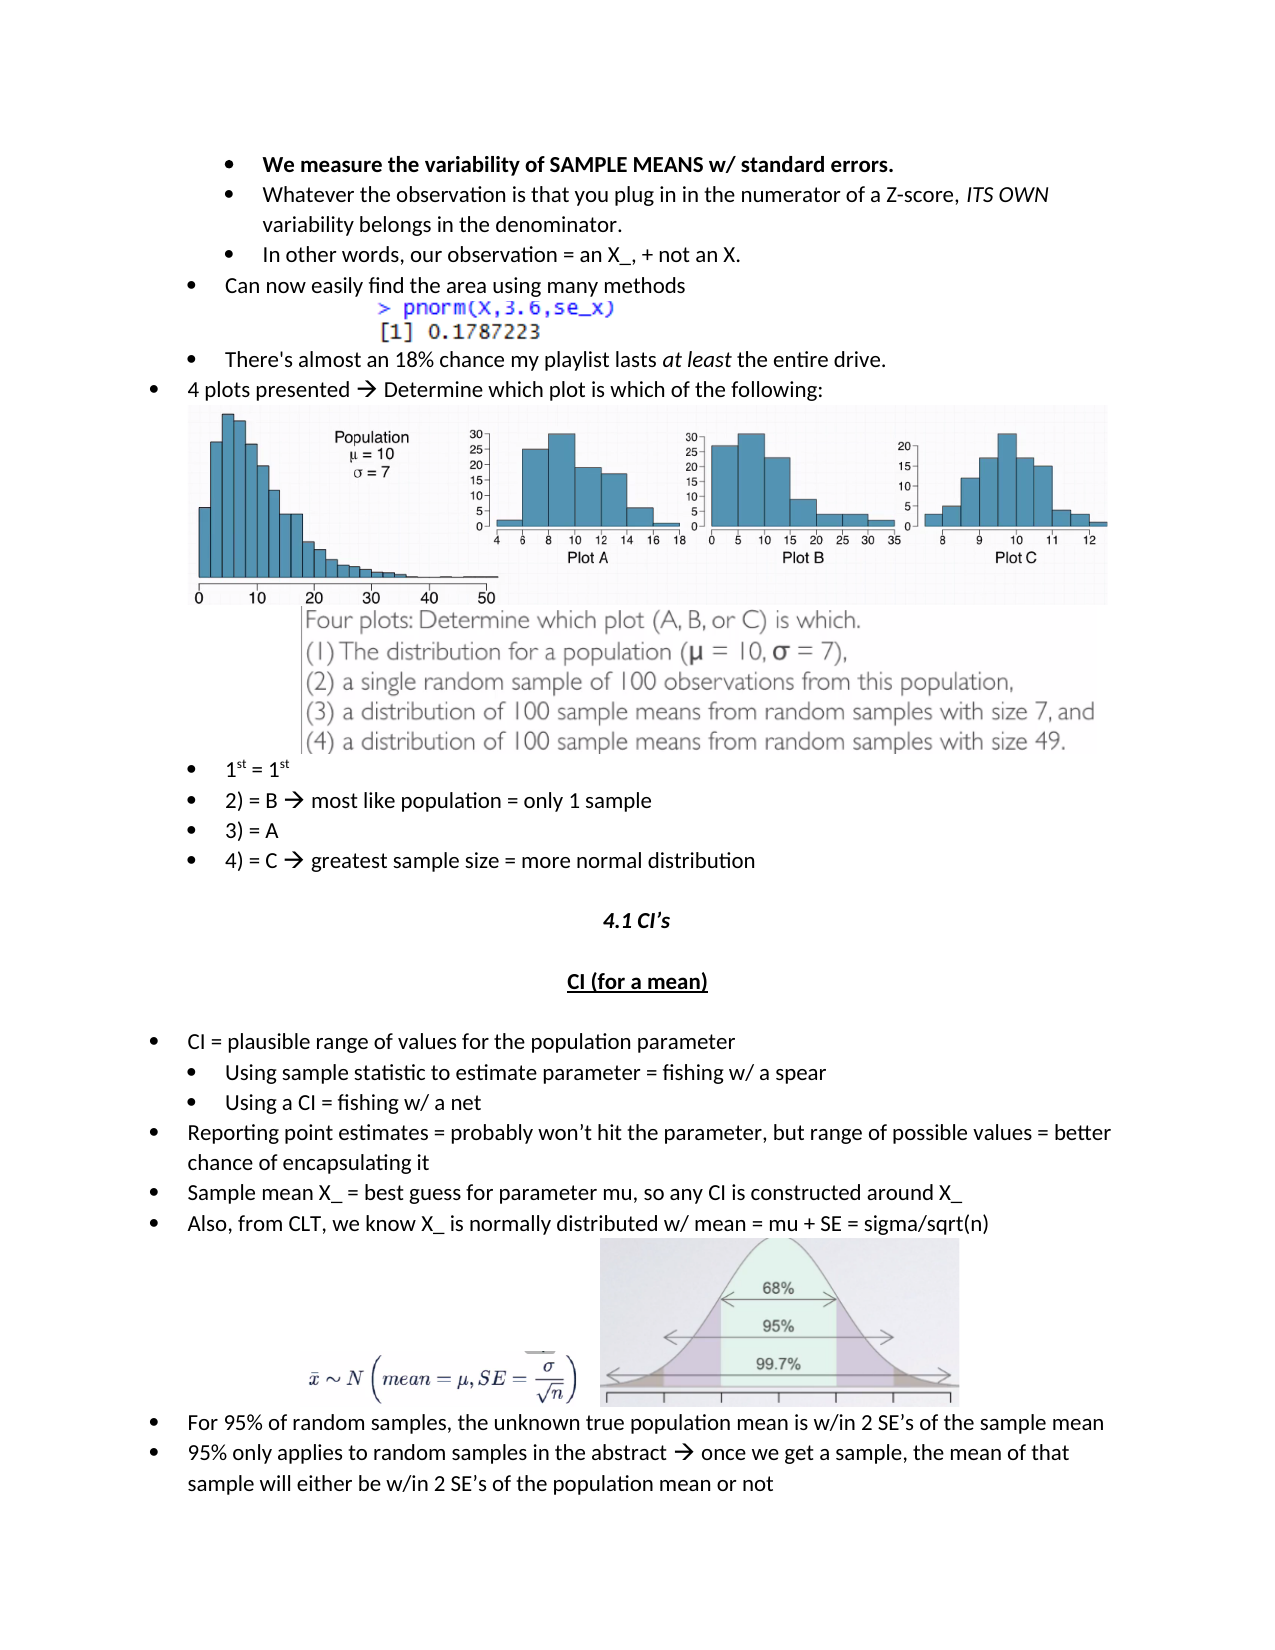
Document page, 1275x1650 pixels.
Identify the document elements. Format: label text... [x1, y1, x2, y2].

list Also, from CLT, we know X_ is normally distributed w/ mean = mu + SE = sigma/sqrt(n) [150, 1209, 1125, 1237]
list For 95% of random samples, the unknown true population mean is w/in 2 SE’s of the sample mean [150, 1408, 1125, 1436]
list 3) = A [187, 816, 1125, 844]
picture [187, 405, 1108, 605]
list Sample mean X_ = best guess for parameter mu, so any CI is constructed around X_ [150, 1178, 1125, 1207]
list Using a CI = fishing w/ a net [187, 1088, 1125, 1116]
list CI = plausible range of values for the population parameter [150, 1027, 1125, 1056]
list Using sample statistic to estimate parameter = fishing w/ a spear [187, 1058, 1125, 1086]
list CI (for a mean) [150, 967, 1125, 995]
list Whatever the observation is that you plug in in the numerator of a Z-score, ITS OWN variability belongs in the denominator. [225, 180, 1125, 238]
picture [600, 1238, 960, 1407]
picture [375, 301, 629, 344]
list 4) = C greatest sample size = more normal distribution [187, 846, 1125, 874]
list Reporting point estimates = probably won’t hit the parameter, but range of possible values = better chance of encapsulating it [150, 1118, 1125, 1176]
list There's almost an 18% chance my playlist lasts at least the entire drive. [187, 345, 1125, 373]
list 1st = 1st [187, 756, 1125, 784]
list 95% only applies to random samples in the abstract once we get a sample, the mean of that sample will either be w/in 2 SE’s of the population mean or not [150, 1438, 1125, 1497]
list Can now easily find the area using many methods [187, 271, 1125, 299]
list 2) = B most like population = only 1 sample [187, 786, 1125, 814]
list In other words, our observation = an X_, + not an X. [225, 241, 1125, 269]
picture [300, 1351, 577, 1407]
list We measure the variability of SAMPLE MEANS w/ standard errors. [225, 150, 1125, 178]
list 4.1 CI’s [150, 907, 1125, 935]
list 4 plots presented Determine which plot is which of the following: [150, 376, 1125, 404]
picture [300, 606, 1097, 754]
